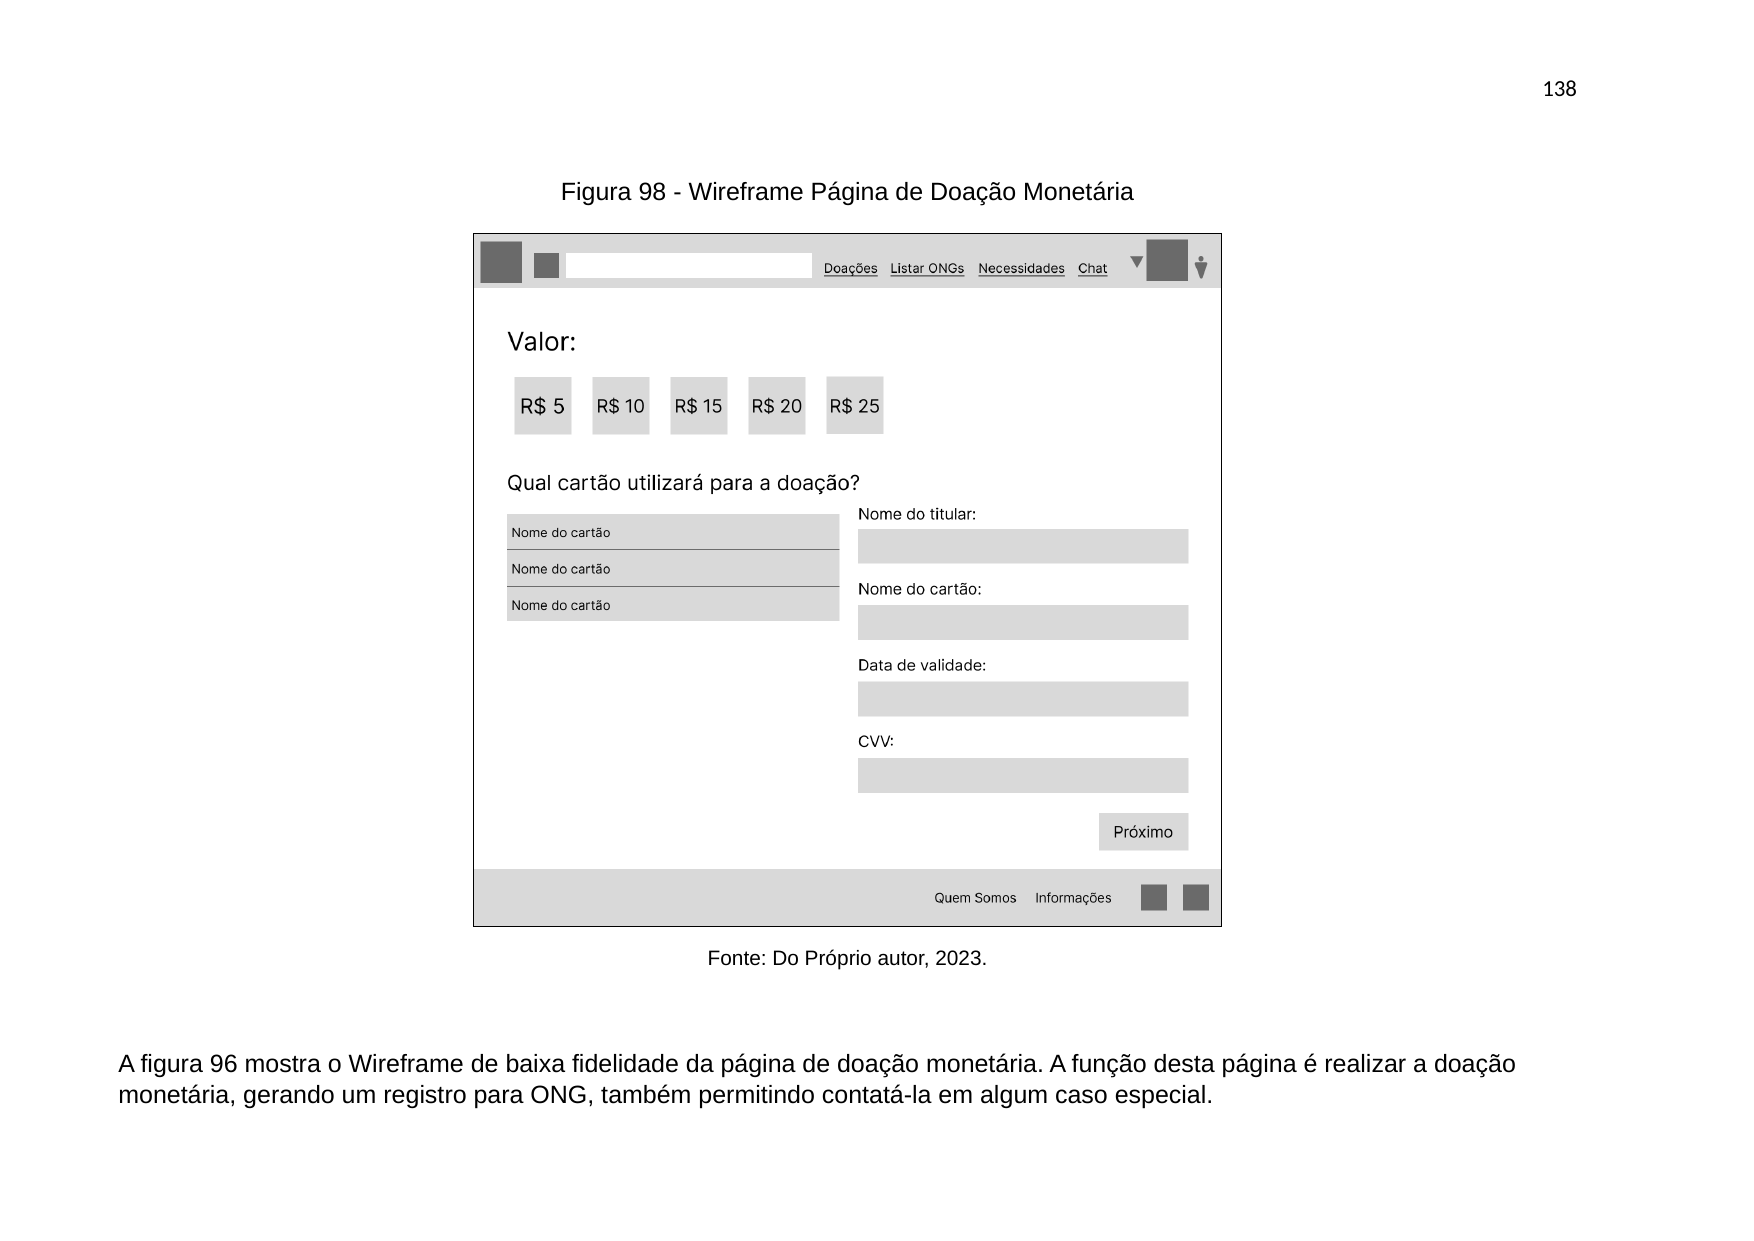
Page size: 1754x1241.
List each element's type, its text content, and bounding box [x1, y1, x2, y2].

picture [474, 234, 1221, 926]
text Fonte: Do Próprio autor, 2023. [118, 945, 1577, 969]
text Figura 98 - Wireframe Página de Doação Monetária [118, 177, 1577, 206]
text A figura 96 mostra o Wireframe de baixa fidelidade da página de doação monetária. A função desta página é realizar a doação monetária, gerando um registro para ONG, também permitindo contatá-la em algum caso especial. [118, 1049, 1577, 1109]
